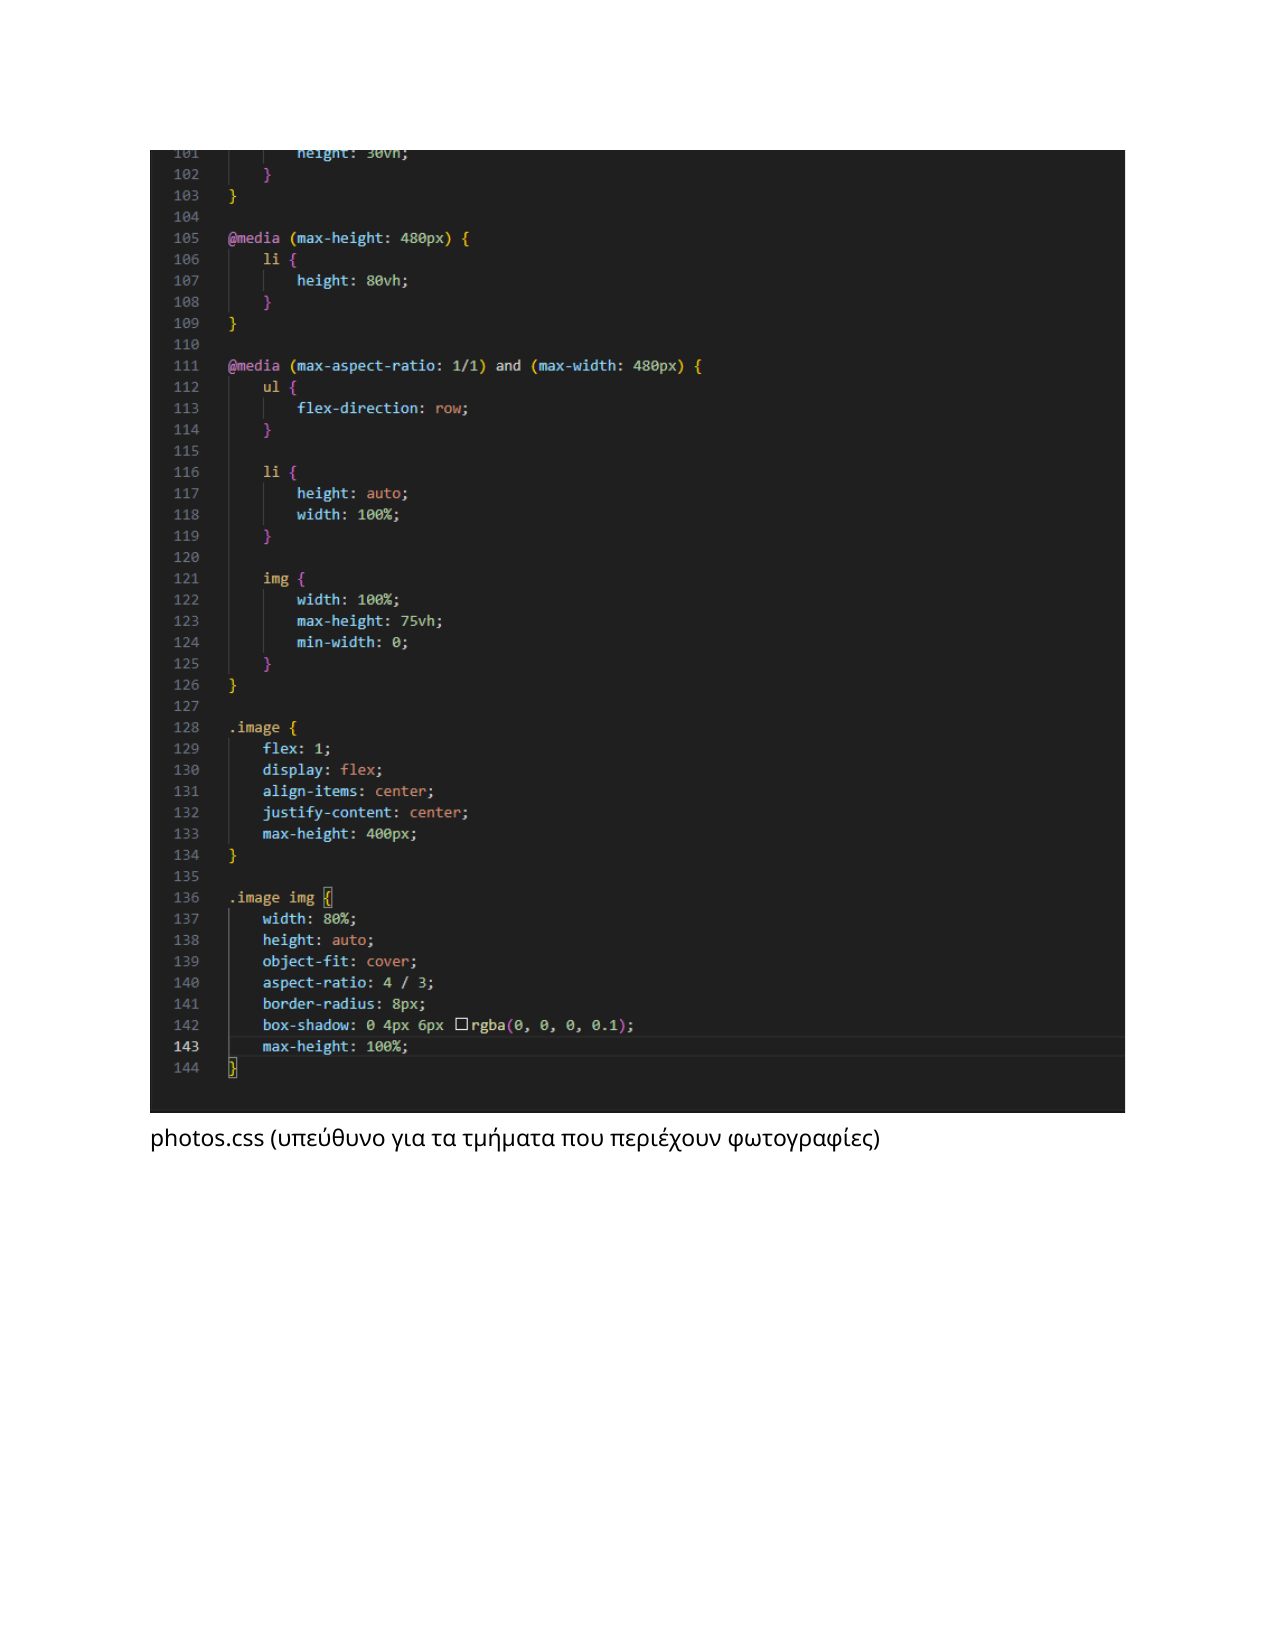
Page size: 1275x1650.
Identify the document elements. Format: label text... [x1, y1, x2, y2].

text photos.css (υπεύθυνο για τα τμήματα που περιέχουν φωτογραφίες) [150, 1113, 1125, 1153]
picture [150, 150, 1125, 1113]
